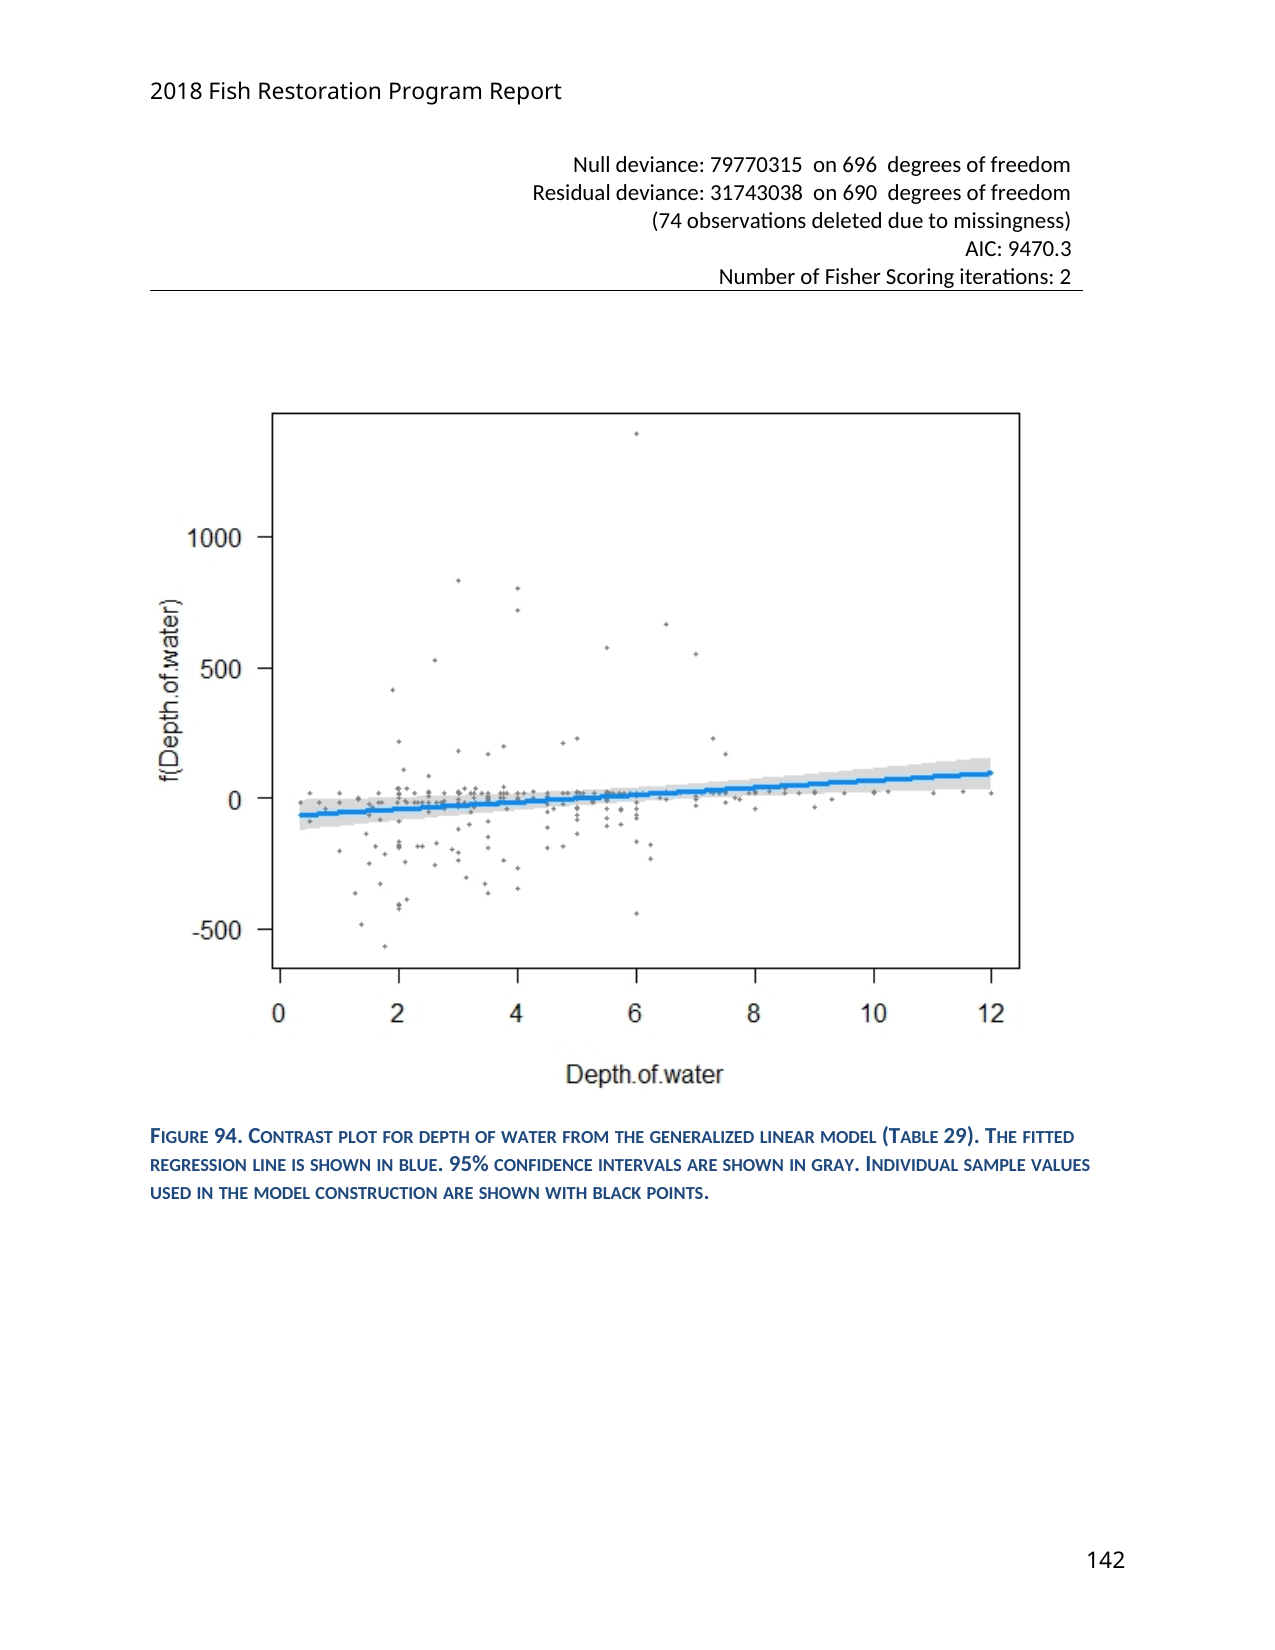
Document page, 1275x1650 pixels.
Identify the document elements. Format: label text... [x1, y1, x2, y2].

text Figure 94. Contrast plot for depth of water from the generalized linear model (Table 19). The fitted regression line is shown in blue. 95% confidence intervals are shown in gray. Individual sample values used in the model construction are shown with black points. [150, 1121, 1125, 1205]
picture [150, 291, 1083, 1121]
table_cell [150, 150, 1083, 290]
